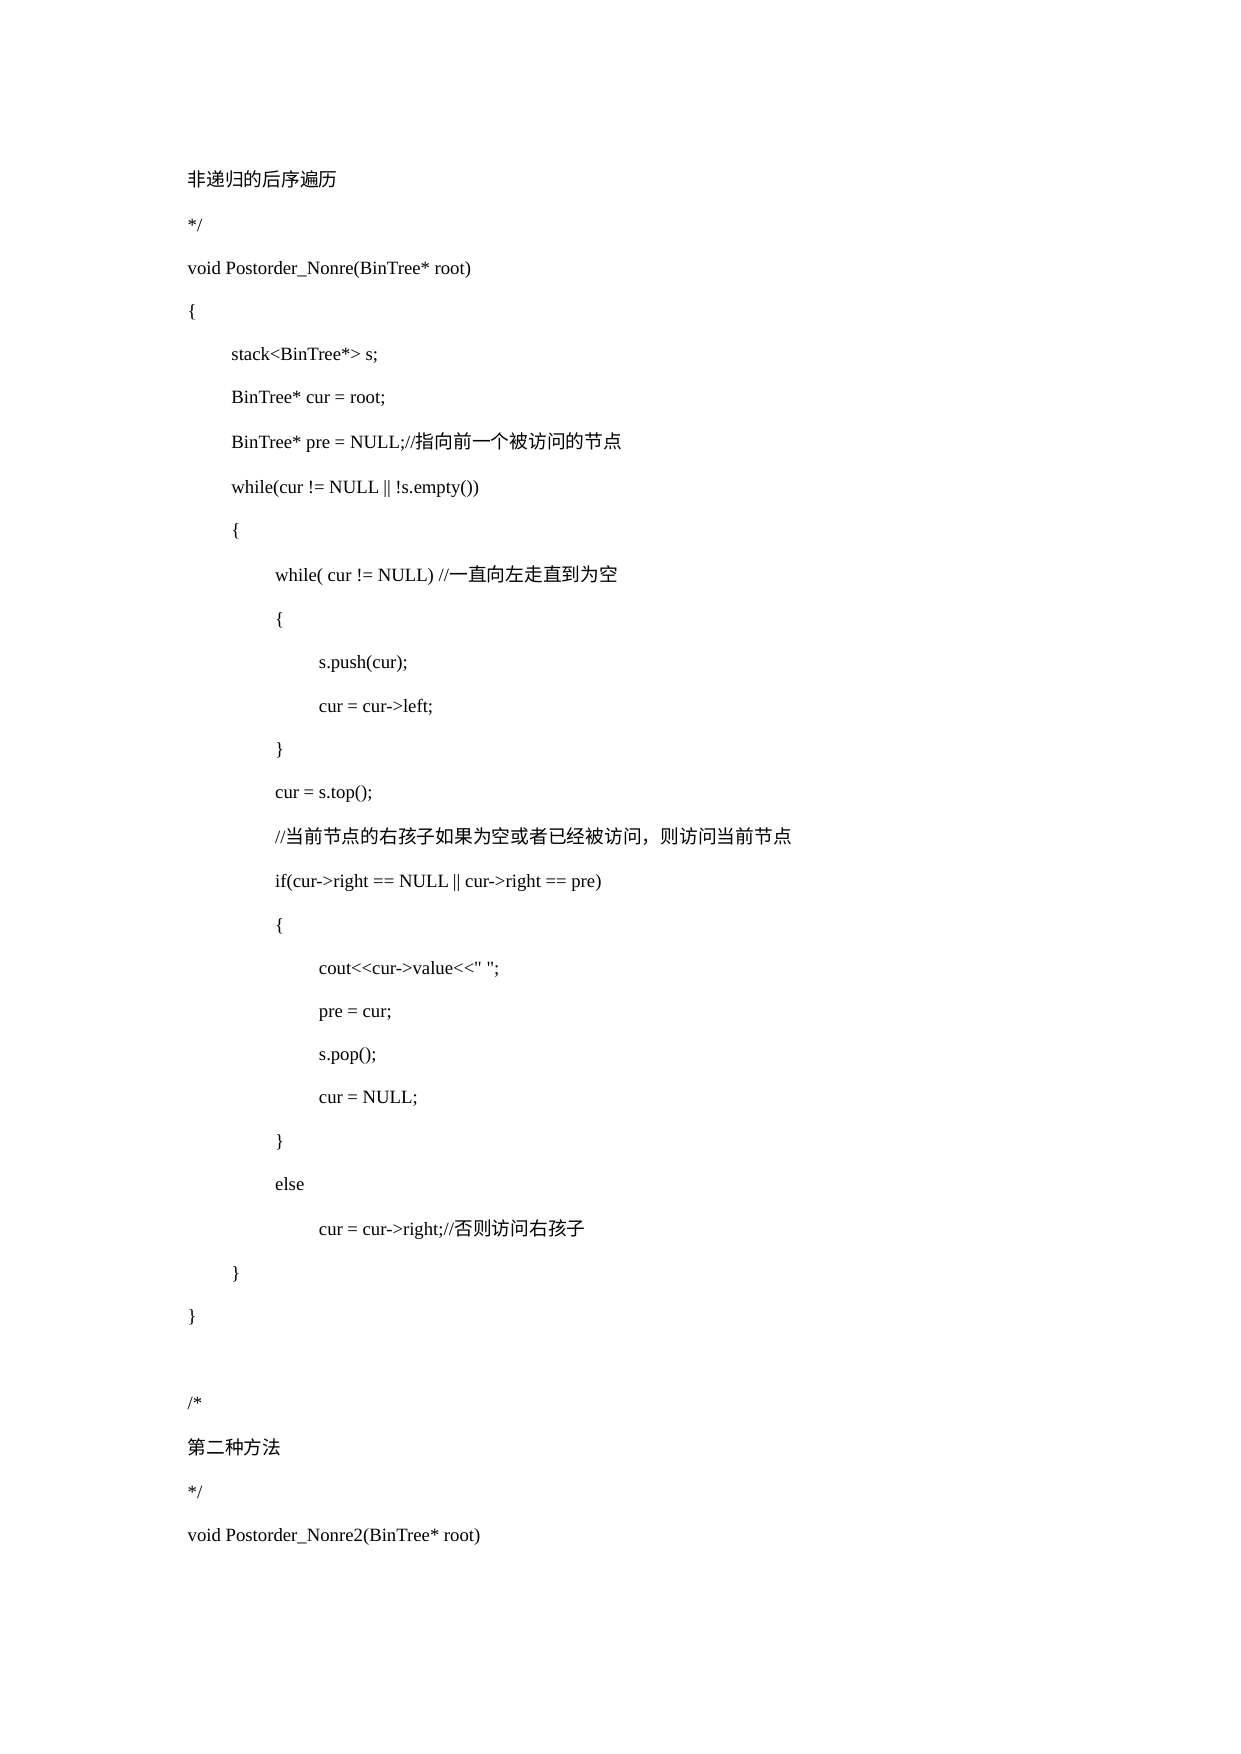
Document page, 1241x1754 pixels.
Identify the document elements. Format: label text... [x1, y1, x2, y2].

text */ [187, 1476, 1053, 1508]
text BinTree* pre = NULL;//指向前一个被访问的节点 [187, 424, 1053, 457]
text } [187, 732, 1053, 765]
text s.pop(); [187, 1038, 1053, 1070]
text { [187, 908, 1053, 941]
text void Postorder_Nonre(BinTree* root) [187, 251, 1053, 284]
text else [187, 1167, 1053, 1200]
text { [187, 294, 1053, 327]
text while(cur != NULL || !s.empty()) [187, 470, 1053, 503]
text } [187, 1300, 1053, 1332]
text /* [187, 1386, 1053, 1419]
text while( cur != NULL) //一直向左走直到为空 [187, 557, 1053, 589]
text if(cur->right == NULL || cur->right == pre) [187, 865, 1053, 897]
text { [187, 603, 1053, 635]
text stack<BinTree*> s; [187, 338, 1053, 370]
text cur = s.top(); [187, 776, 1053, 808]
text cur = NULL; [187, 1081, 1053, 1113]
text s.push(cur); [187, 646, 1053, 678]
text } [187, 1124, 1053, 1157]
text BinTree* cur = root; [187, 381, 1053, 413]
text //当前节点的右孩子如果为空或者已经被访问，则访问当前节点 [187, 819, 1053, 851]
text cout<<cur->value<<" "; [187, 951, 1053, 984]
text 非递归的后序遍历 [187, 162, 1053, 194]
text pre = cur; [187, 994, 1053, 1027]
text { [187, 513, 1053, 546]
text */ [187, 208, 1053, 241]
text cur = cur->right;//否则访问右孩子 [187, 1211, 1053, 1243]
text cur = cur->left; [187, 689, 1053, 722]
text 第二种方法 [187, 1430, 1053, 1462]
text void Postorder_Nonre2(BinTree* root) [187, 1519, 1053, 1551]
text } [187, 1257, 1053, 1289]
